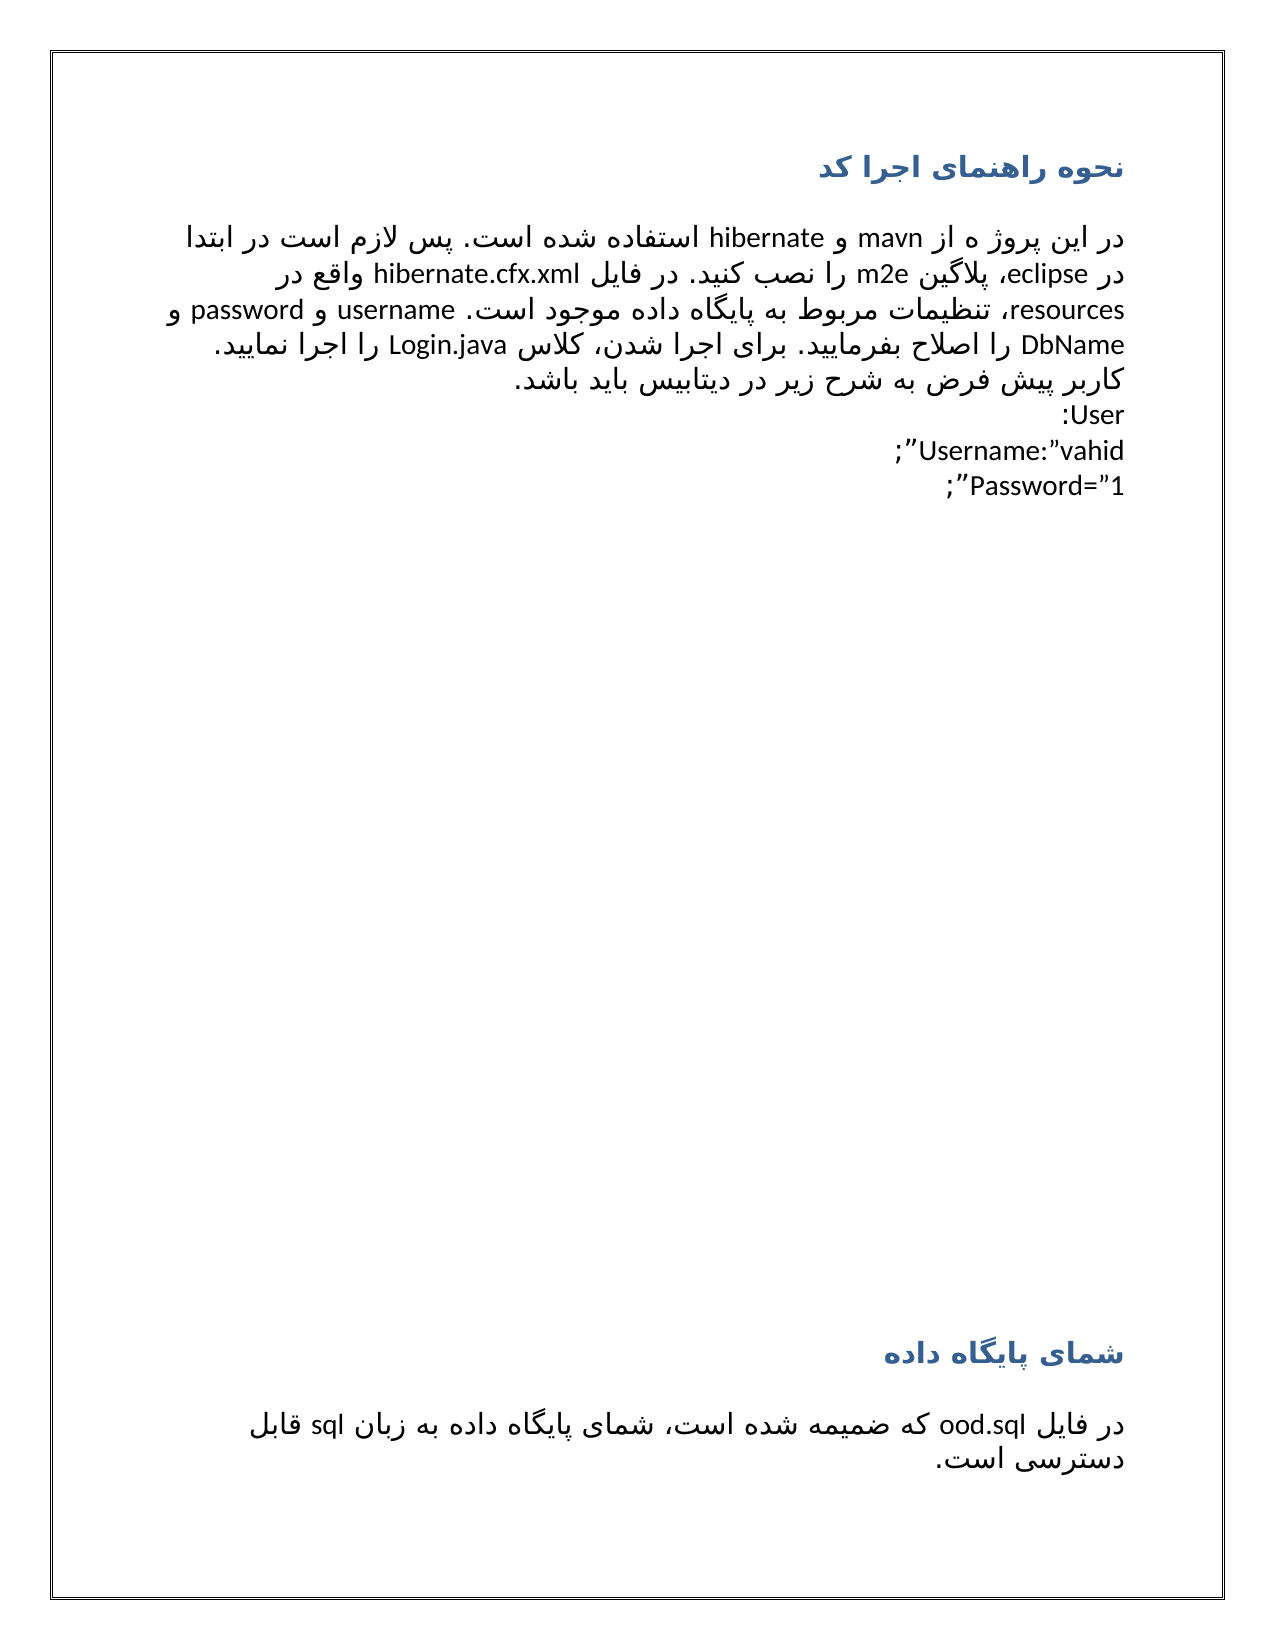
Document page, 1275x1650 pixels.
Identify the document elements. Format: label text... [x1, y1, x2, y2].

text Password=”1”; [150, 467, 1125, 503]
text User: [150, 396, 1125, 432]
subtitle نحوه راهنمای اجرا کد [150, 150, 1125, 184]
text در این پروژ ه از mavn و hibernate استفاده شده است. پس لازم است در ابتدا در eclipse، پلاگین m2e را نصب کنید. در فایل hibernate.cfx.xml واقع در resources، تنظیمات مربوط به پایگاه داده موجود است. username و password و DbName را اصلاح بفرمایید. برای اجرا شدن، کلاس Login.java را اجرا نمایید. کاربر پیش فرض به شرح زیر در دیتابیس باید باشد. [150, 219, 1125, 396]
subtitle شمای پایگاه داده [150, 1337, 1125, 1371]
text Username:”vahid”; [150, 432, 1125, 467]
text در فایل ood.sql که ضمیمه شده است، شمای پایگاه داده به زبان sql قابل دسترسی است. [150, 1406, 1125, 1476]
